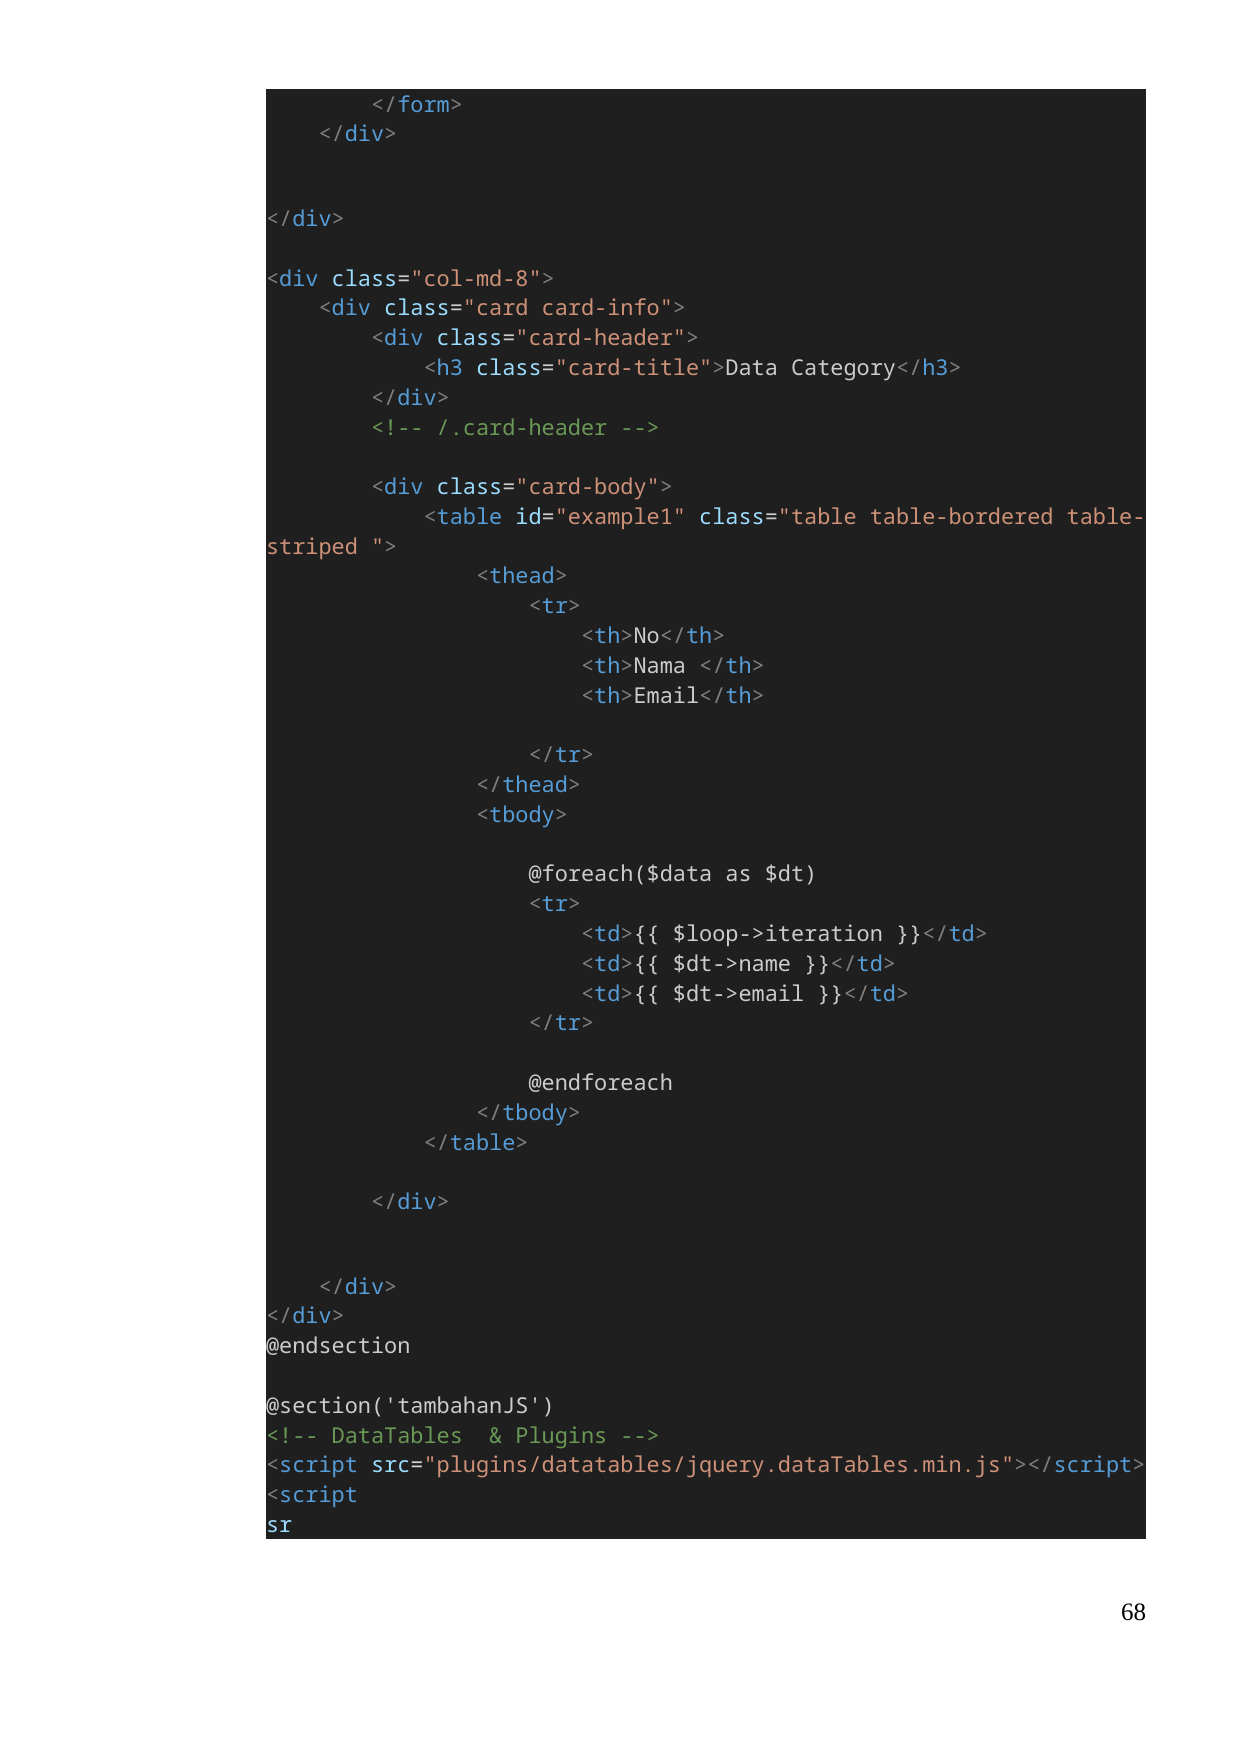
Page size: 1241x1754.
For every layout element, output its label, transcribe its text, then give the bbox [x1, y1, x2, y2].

text <div class="card card-info"> [266, 292, 1146, 322]
text </div> [266, 1301, 1146, 1330]
text </thead> [266, 769, 1146, 799]
text <div class="card-header"> [266, 322, 1146, 352]
text <tr> [266, 590, 1146, 620]
text </tbody> [266, 1097, 1146, 1127]
text <div class="card-body"> [266, 471, 1146, 501]
text <th>Email</th> [266, 680, 1146, 709]
text <td>{{ $dt->name }}</td> [266, 948, 1146, 978]
text </table> [266, 1127, 1146, 1156]
text @foreach($data as $dt) [266, 858, 1146, 888]
text <th>Nama </th> [266, 650, 1146, 680]
text <tbody> [266, 799, 1146, 829]
text </div> [266, 1271, 1146, 1301]
text <div class="col-md-8"> [266, 263, 1146, 292]
text <td>{{ $loop->iteration }}</td> [266, 918, 1146, 948]
text </div> [266, 203, 1146, 233]
text <!-- /.card-header --> [266, 412, 1146, 441]
text <th>No</th> [266, 620, 1146, 650]
text </form> [266, 89, 1146, 118]
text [266, 1479, 1146, 1539]
text <!-- DataTables & Plugins --> [266, 1420, 1146, 1449]
text <thead> [266, 561, 1146, 590]
text <h3 class="card-title">Data Category</h3> [266, 352, 1146, 382]
text </tr> [266, 739, 1146, 769]
text @endforeach [266, 1067, 1146, 1097]
text <td>{{ $dt->email }}</td> [266, 978, 1146, 1007]
text <tr> [266, 888, 1146, 918]
text <table id="example1" class="table table-bordered table-striped "> [266, 501, 1146, 561]
text </tr> [266, 1007, 1146, 1037]
text @section('tambahanJS') [266, 1390, 1146, 1420]
text <script src="plugins/datatables/jquery.dataTables.min.js"></script> [266, 1449, 1146, 1479]
text @endsection [266, 1330, 1146, 1360]
text </div> [266, 382, 1146, 412]
text </div> [266, 1186, 1146, 1216]
text </div> [266, 118, 1146, 148]
